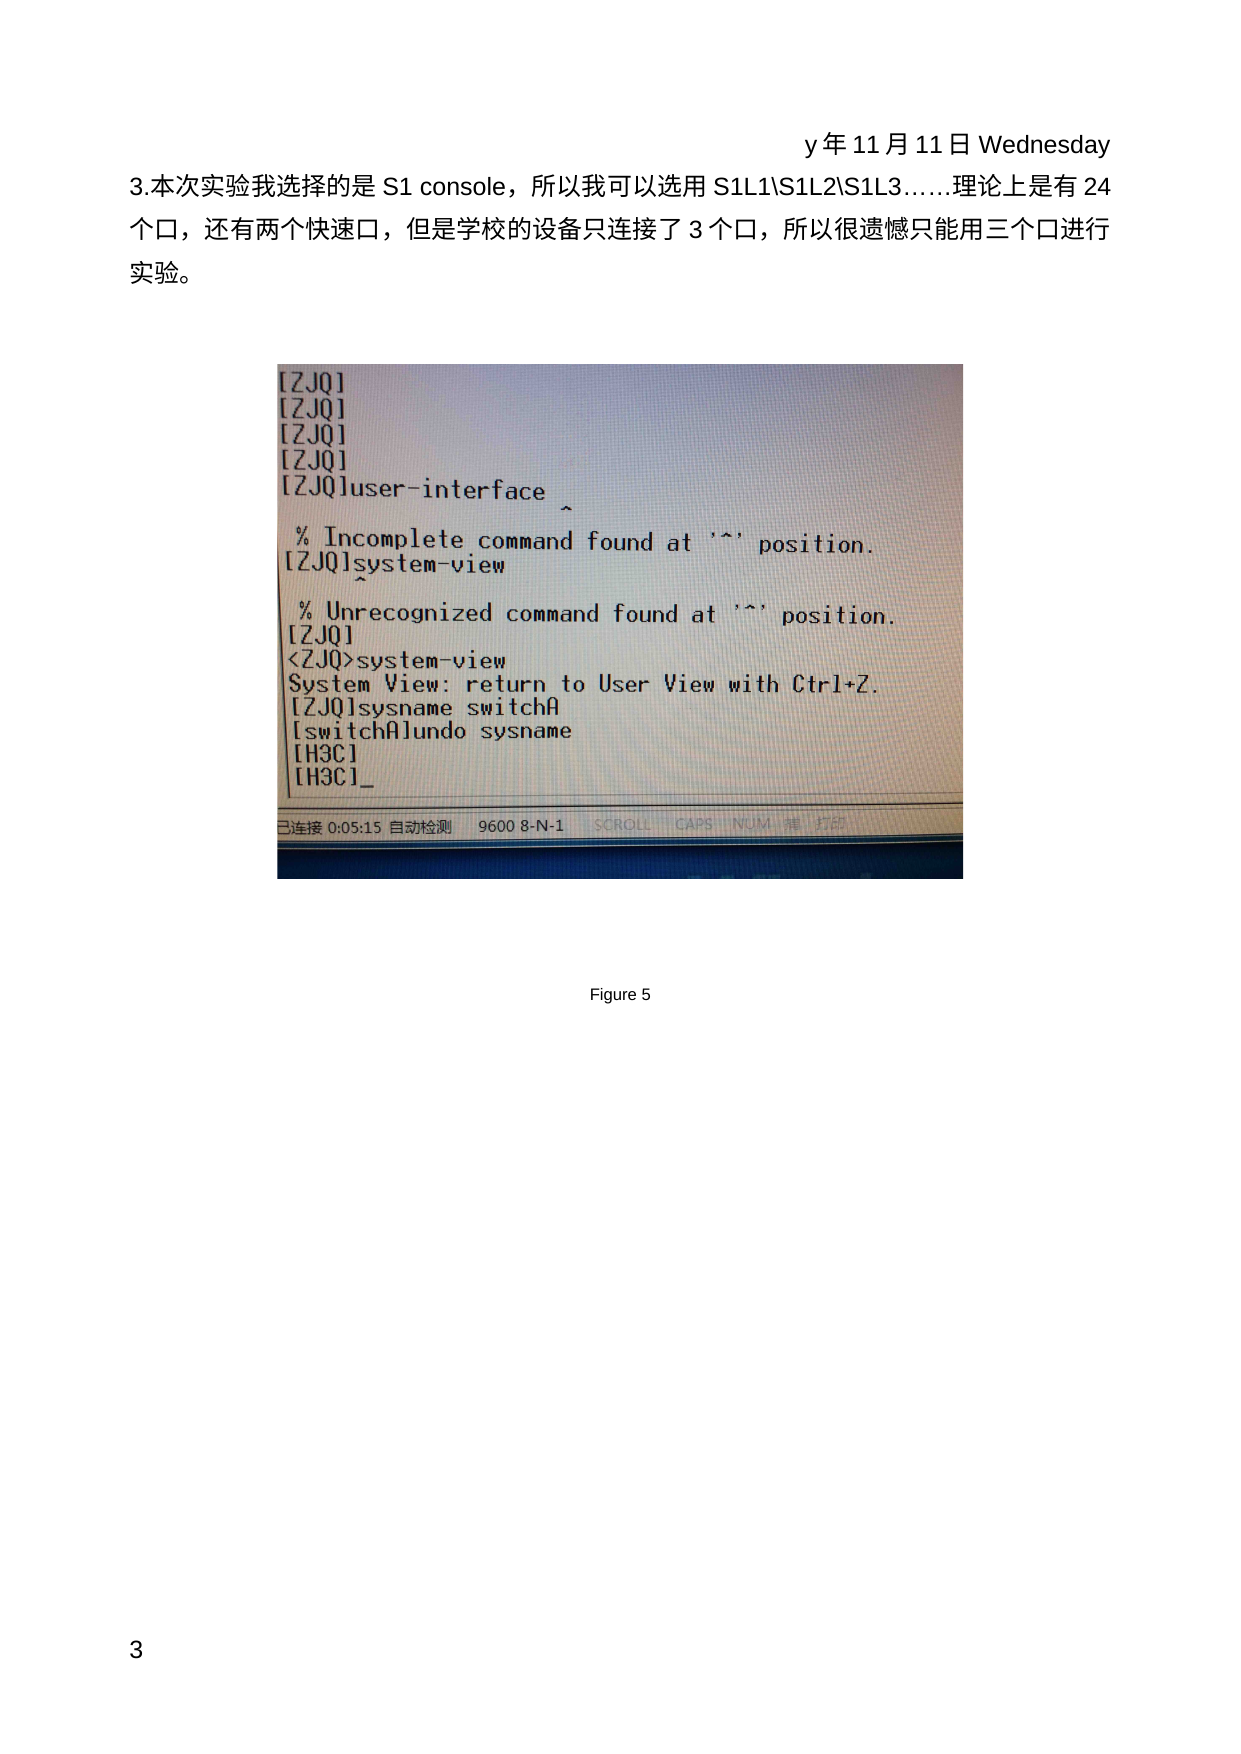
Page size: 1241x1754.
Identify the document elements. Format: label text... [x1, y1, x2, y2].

text 3.本次实验我选择的是S1 console，所以我可以选用S1L1\S1L2\S1L3……理论上是有24个口，还有两个快速口，但是学校的设备只连接了3个口，所以很遗憾只能用三个口进行实验。 [129, 166, 1111, 289]
picture [277, 364, 964, 879]
text Figure 5 [129, 985, 1111, 1004]
